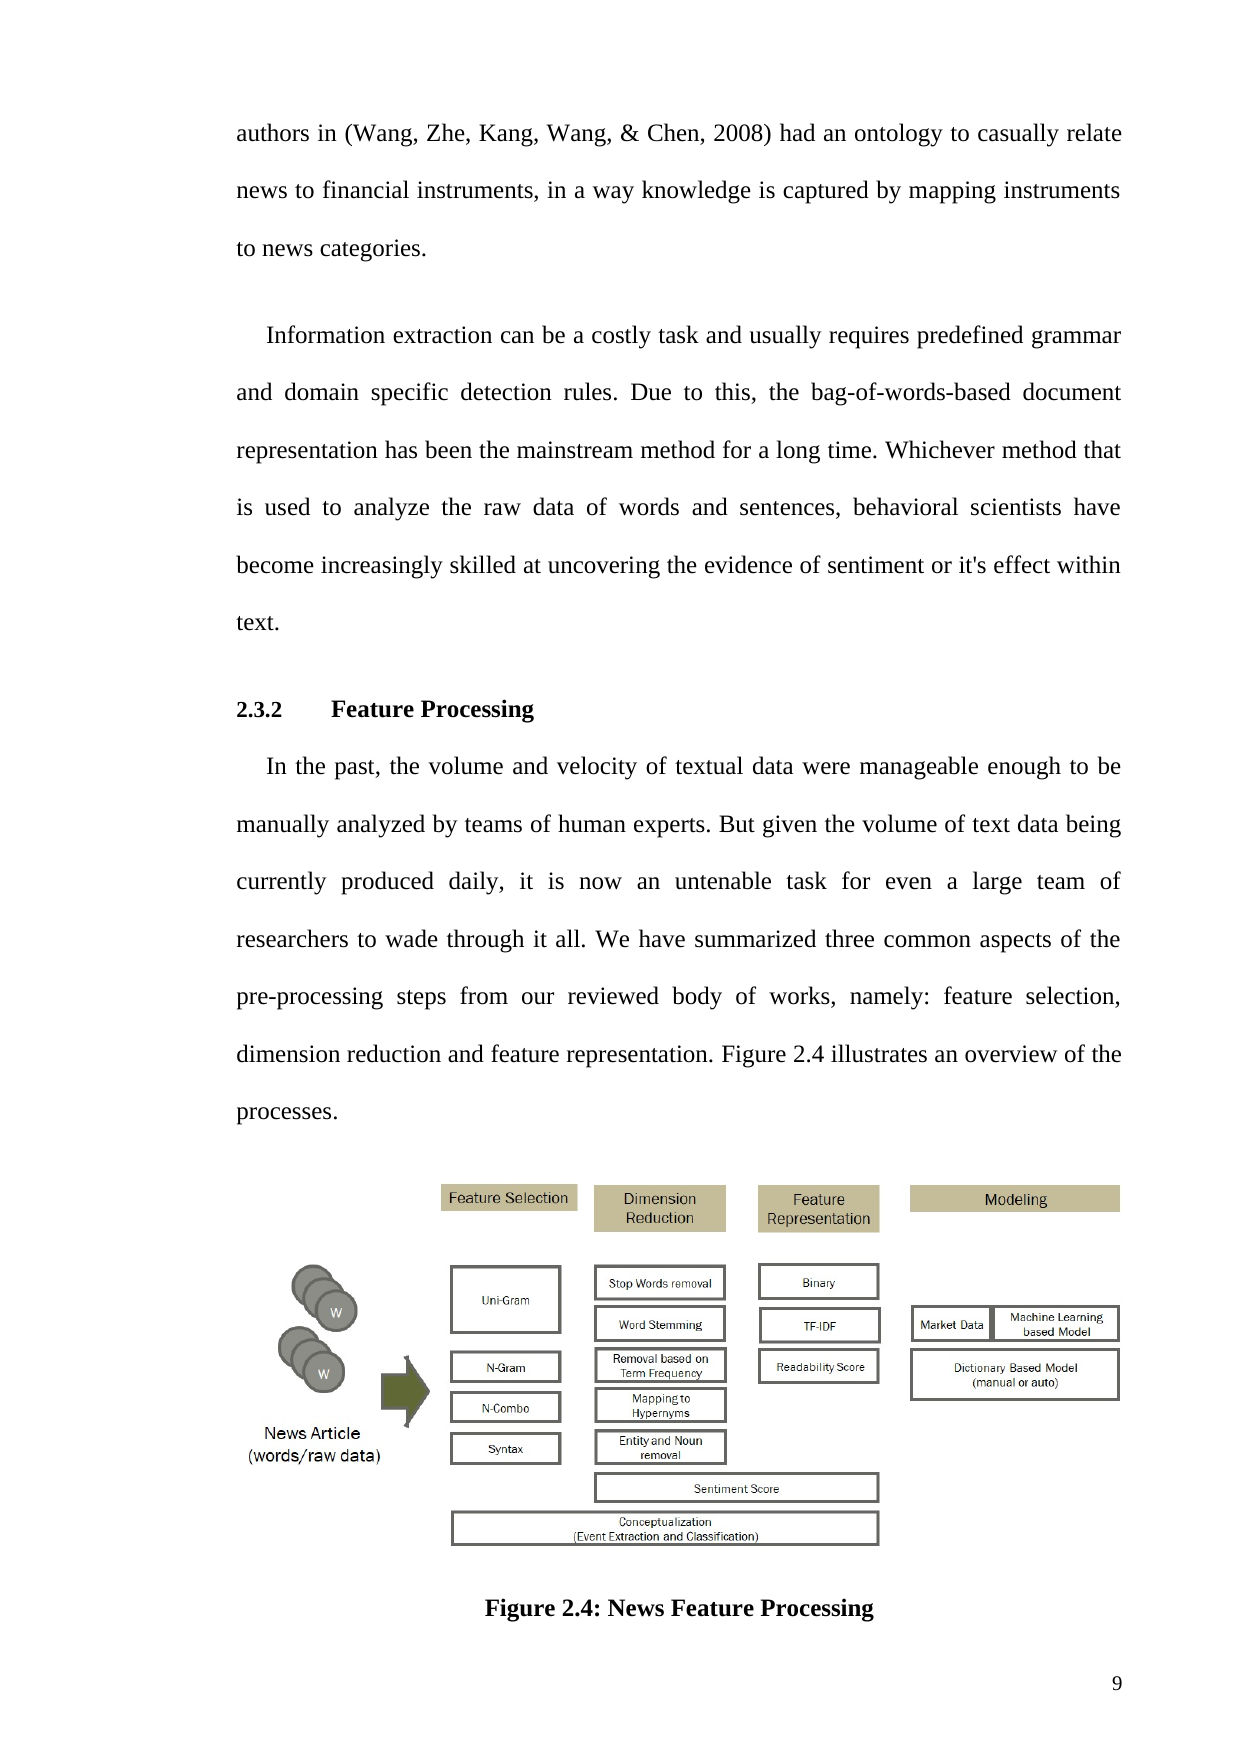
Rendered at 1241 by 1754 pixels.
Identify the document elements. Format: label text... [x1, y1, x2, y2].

text Information extraction can be a costly task and usually requires predefined grammar and domain specific detection rules. Due to this, the bag-of-words-based document representation has been the mainstream method for a long time. Whichever method that is used to analyze the raw data of words and sentences, behavioral scientists have become increasingly skilled at uncovering the evidence of sentiment or it's effect within text. [236, 320, 1122, 636]
picture [236, 1183, 1123, 1550]
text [236, 118, 1122, 262]
subtitle Feature Processing [236, 694, 1122, 723]
